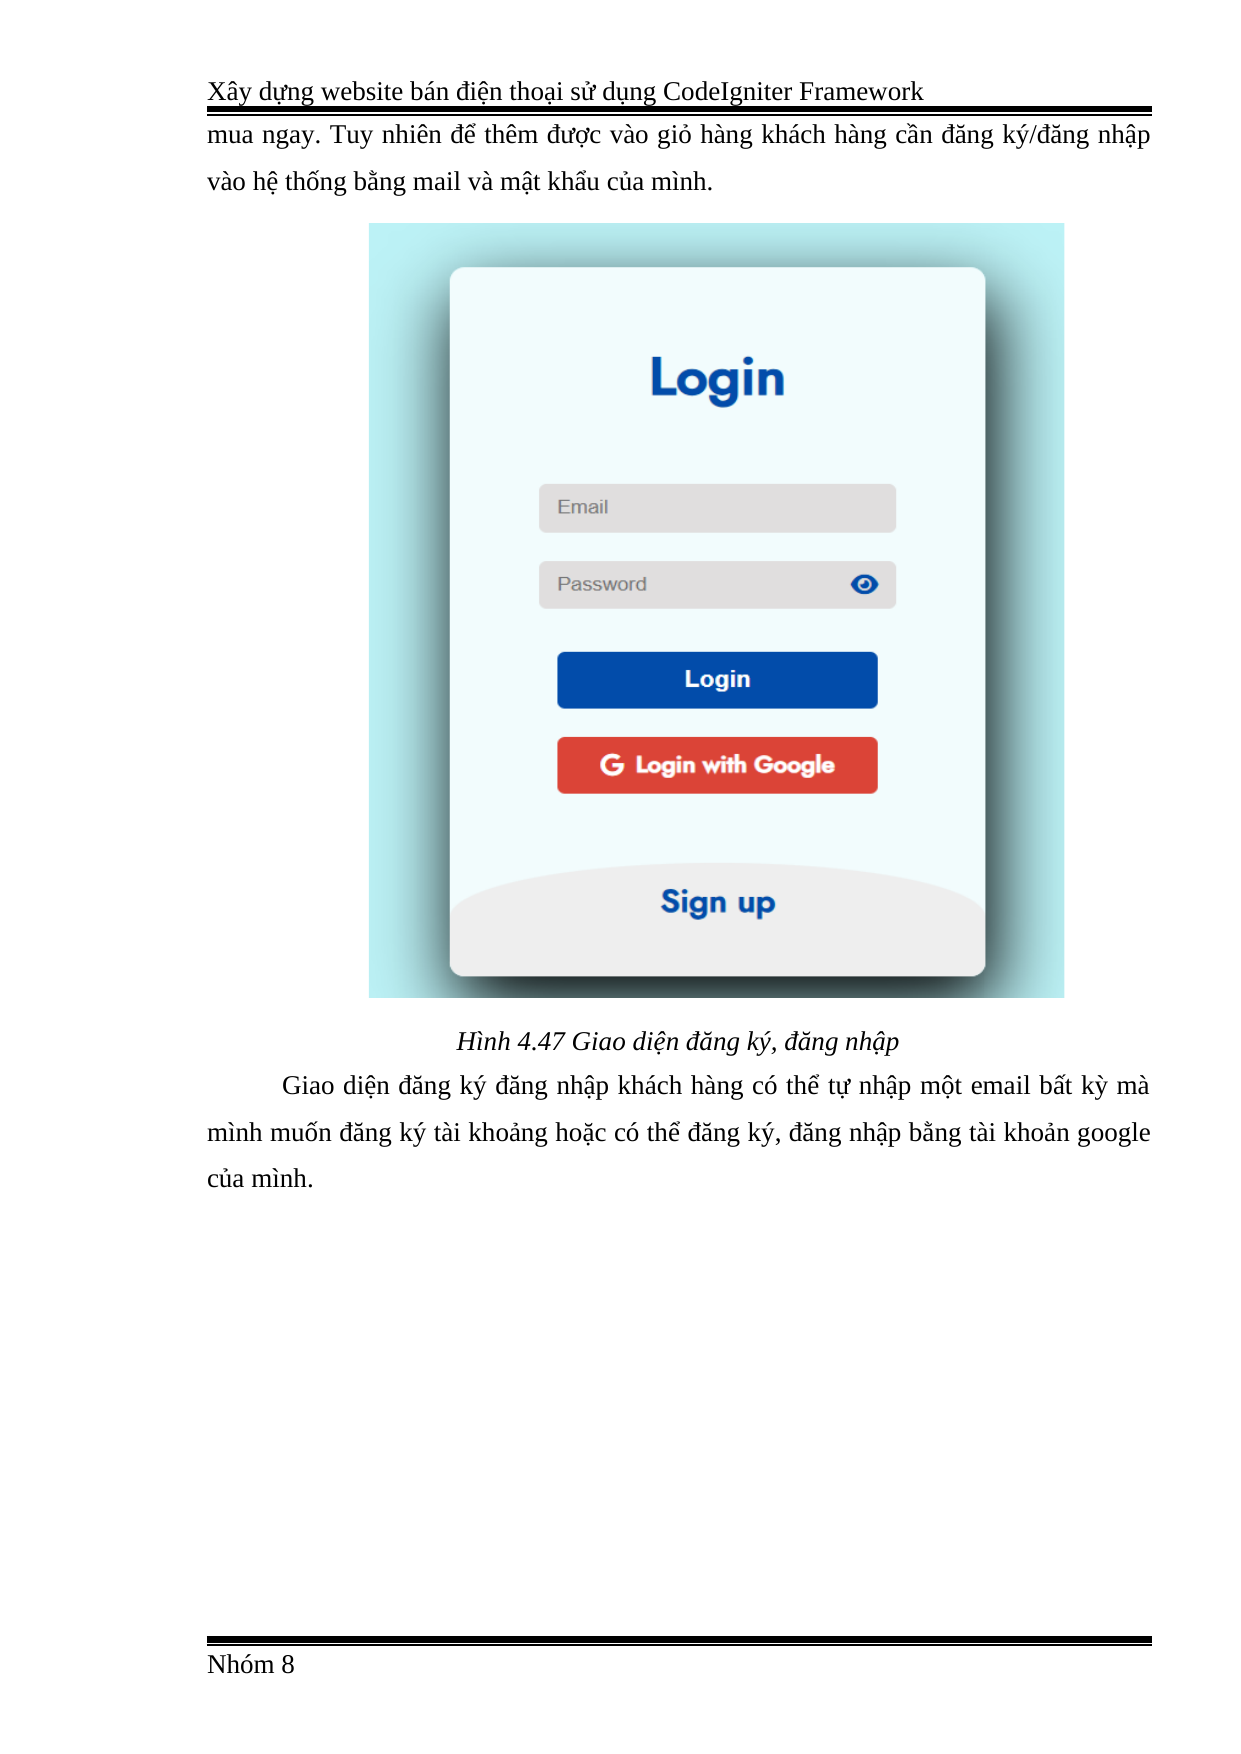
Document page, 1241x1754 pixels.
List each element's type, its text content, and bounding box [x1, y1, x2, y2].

text Giao diện đăng ký đăng nhập khách hàng có thể tự nhập một email bất kỳ mà mình muốn đăng ký tài khoảng hoặc có thể đăng ký, đăng nhập bằng tài khoản google của mình. [207, 1069, 1152, 1193]
picture [368, 223, 1065, 998]
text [207, 118, 1152, 196]
